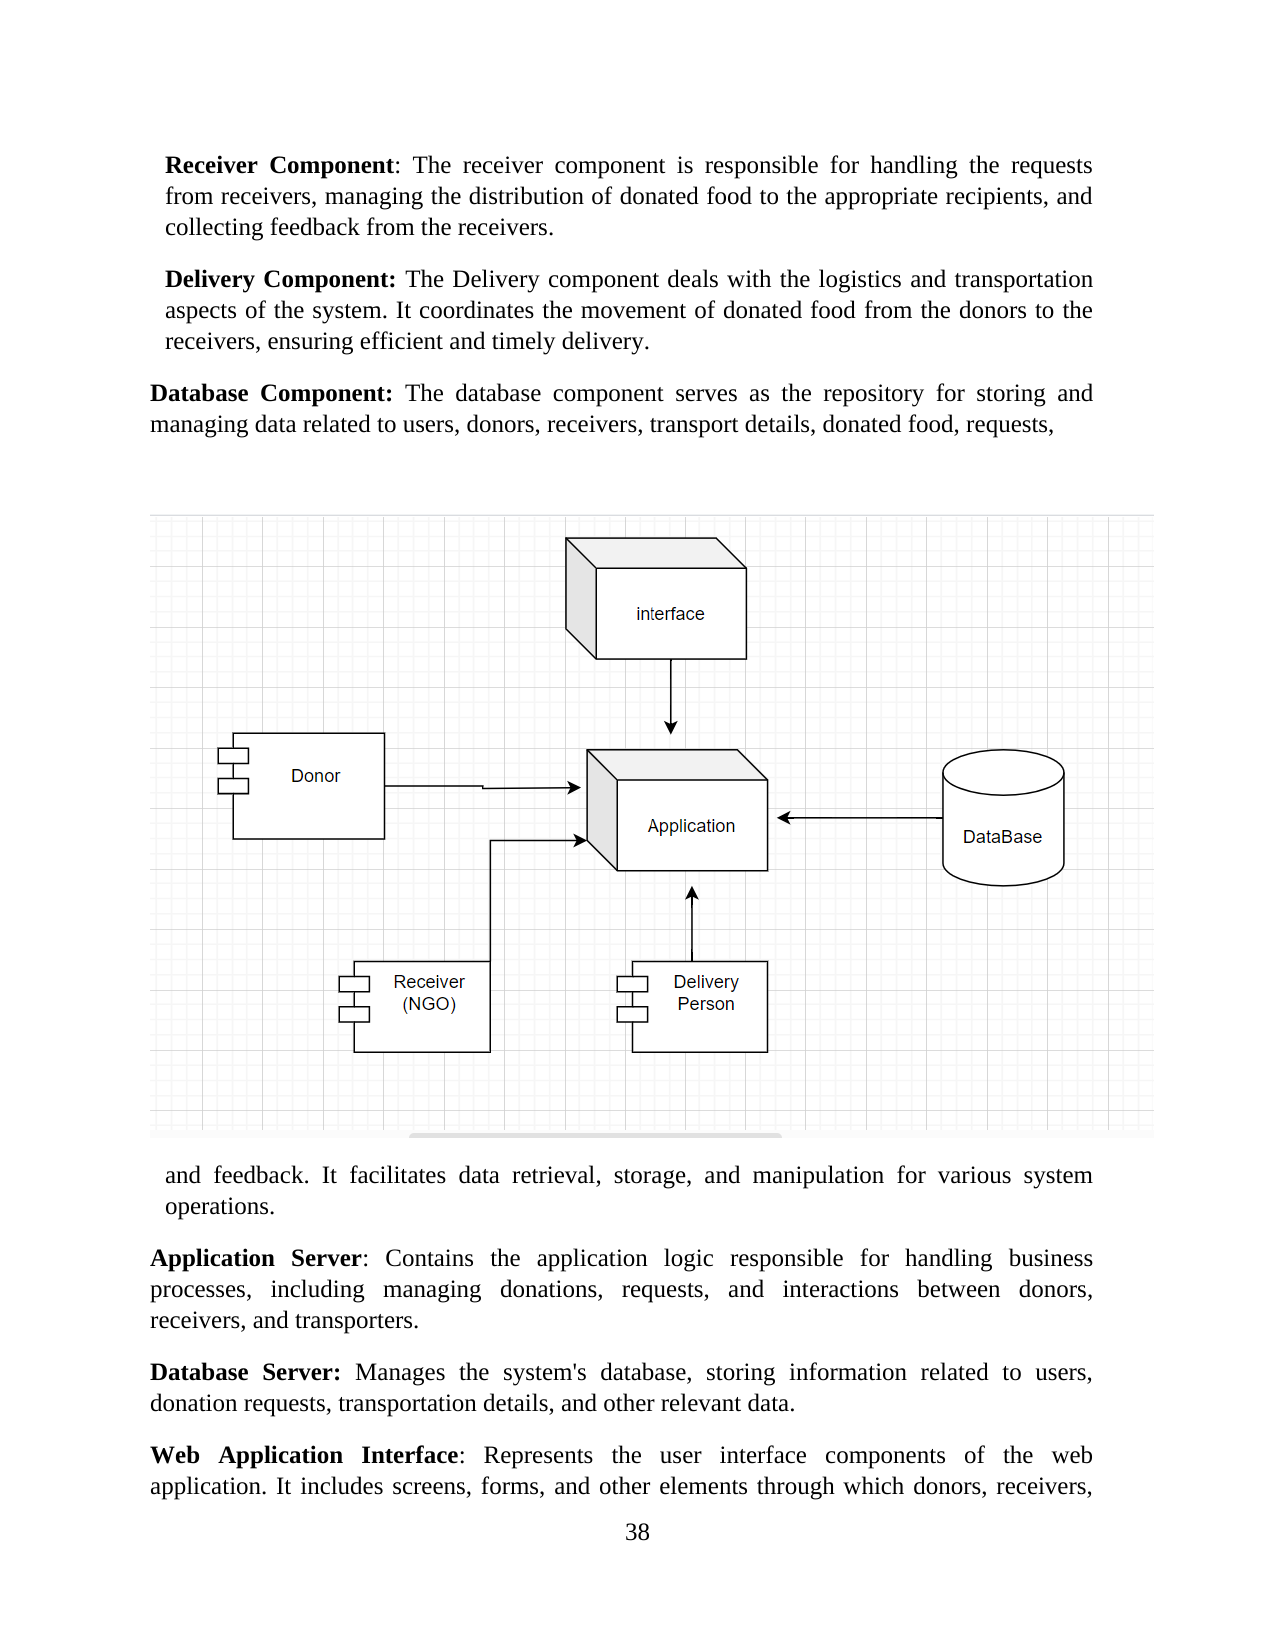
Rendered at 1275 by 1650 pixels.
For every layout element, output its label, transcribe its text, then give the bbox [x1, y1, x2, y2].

text Database Server: Manages the system's database, storing information related to users, donation requests, transportation details, and other relevant data. [150, 1357, 1094, 1417]
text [150, 1440, 1094, 1500]
text Delivery Component: The Delivery component deals with the logistics and transportation aspects of the system. It coordinates the movement of donated food from the donors to the receivers, ensuring efficient and timely delivery. [165, 264, 1094, 355]
text and feedback. It facilitates data retrieval, storage, and manipulation for various system operations. [165, 1160, 1094, 1220]
text Application Server: Contains the application logic responsible for handling business processes, including managing donations, requests, and interactions between donors, receivers, and transporters. [150, 1243, 1094, 1334]
picture [150, 514, 1154, 1138]
text Receiver Component: The receiver component is responsible for handling the requests from receivers, managing the distribution of donated food to the appropriate recipients, and collecting feedback from the receivers. [165, 150, 1094, 241]
text Database Component: The database component serves as the repository for storing and managing data related to users, donors, receivers, transport details, donated food, requests, [150, 378, 1094, 438]
